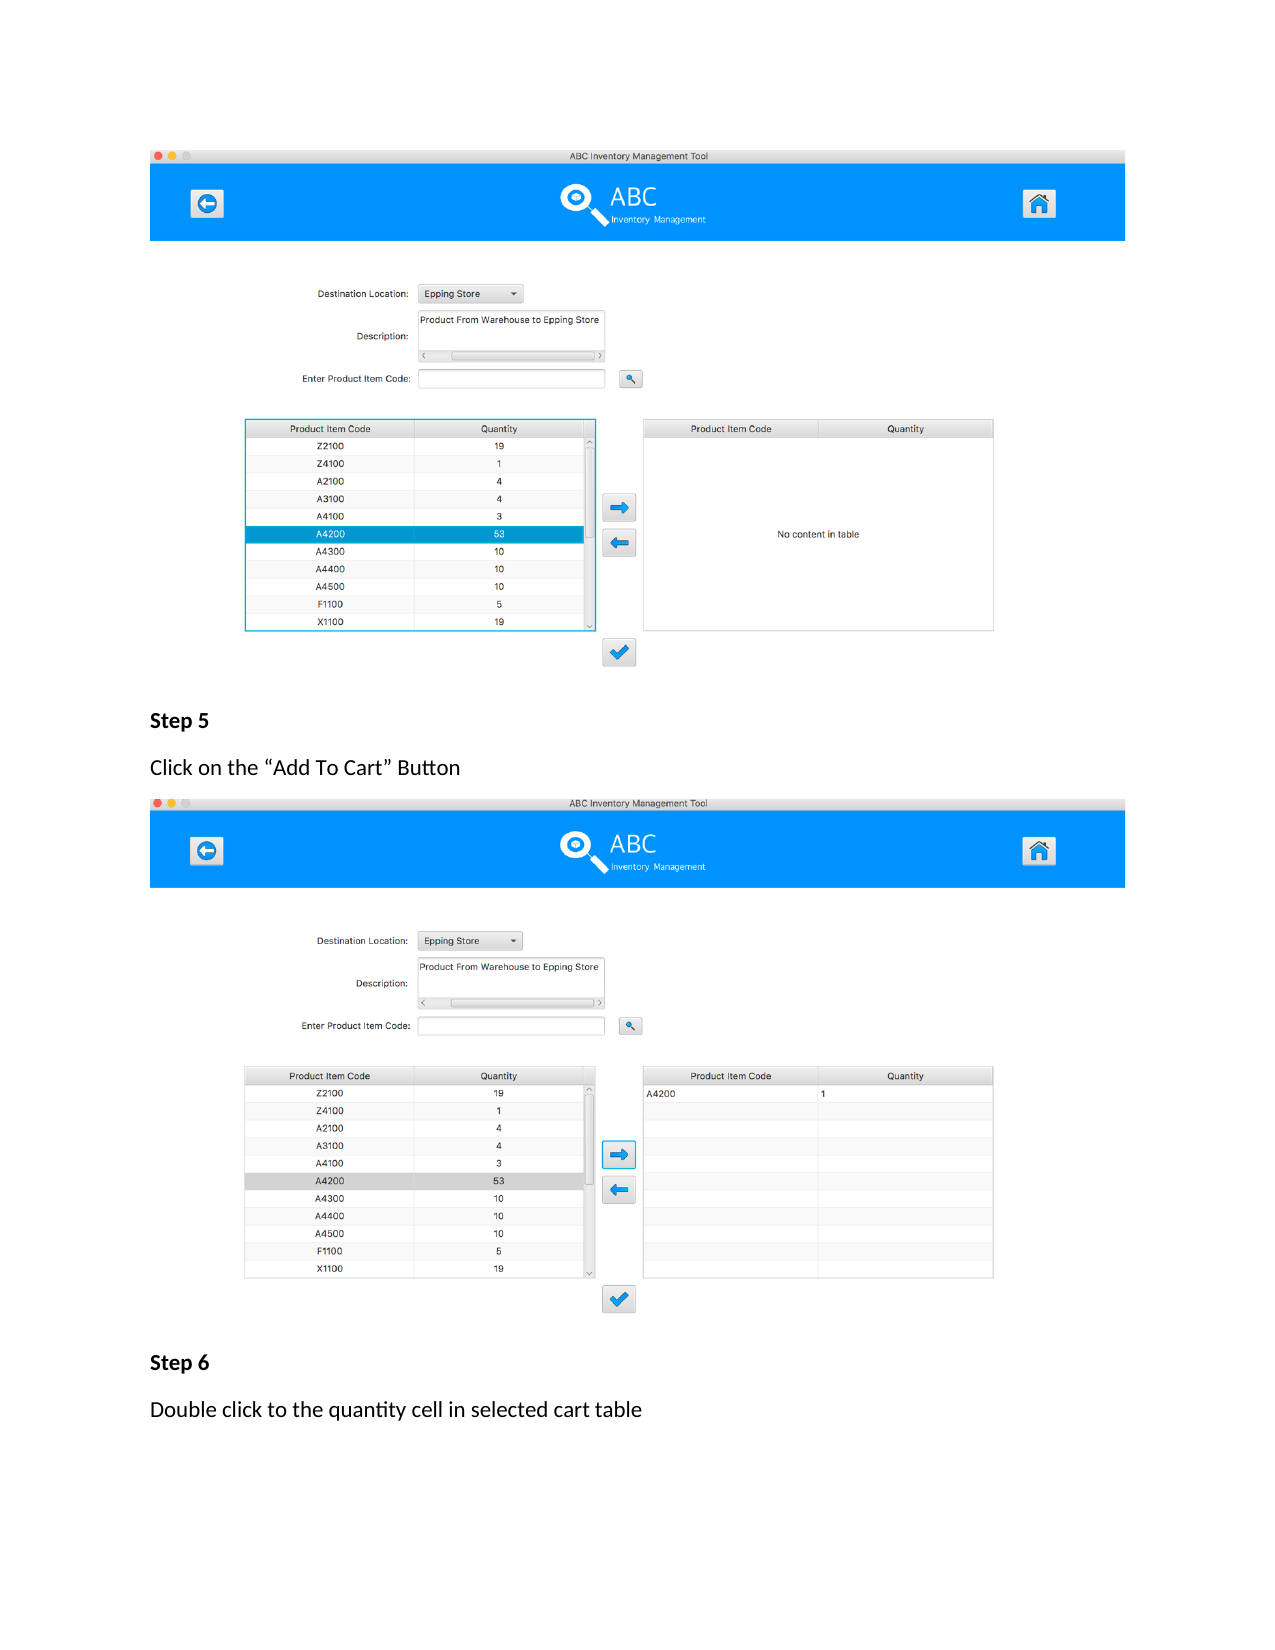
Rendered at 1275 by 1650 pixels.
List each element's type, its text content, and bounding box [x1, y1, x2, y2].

picture [150, 799, 1125, 1330]
text Double click to the quantity cell in selected cart table [150, 1395, 1125, 1423]
text Step 6 [150, 1348, 1125, 1377]
text Click on the “Add To Cart” Button [150, 753, 1125, 781]
text Step 5 [150, 706, 1125, 734]
picture [150, 150, 1125, 688]
